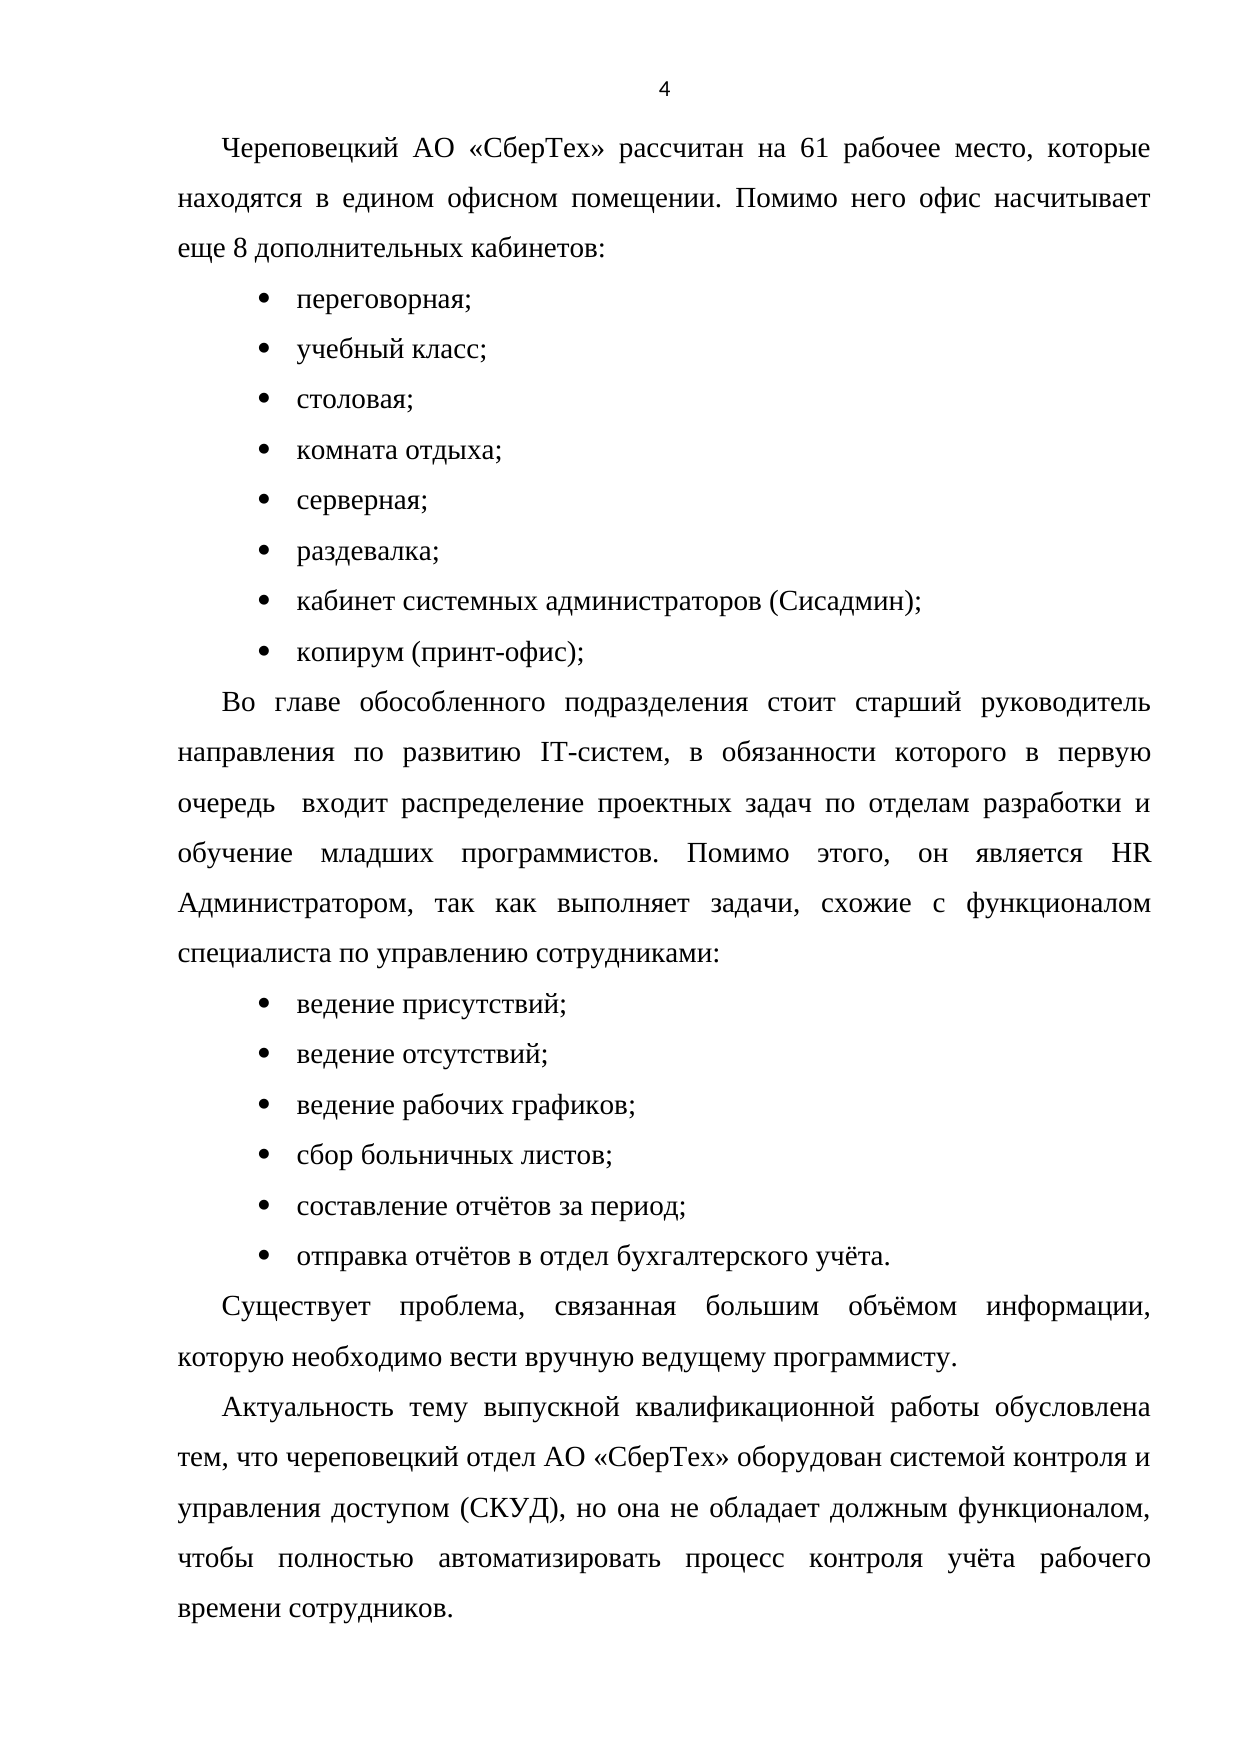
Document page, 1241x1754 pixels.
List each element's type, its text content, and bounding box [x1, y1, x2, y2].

list столовая; [259, 382, 1152, 415]
list сбор больничных листов; [259, 1137, 1152, 1171]
list ведение присутствий; [259, 986, 1152, 1019]
text Актуальность тему выпускной квалификационной работы обусловлена тем, что череповецкий отдел АО «СберТех» оборудован системой контроля и управления доступом (СКУД), но она не обладает должным функционалом, чтобы полностью автоматизировать процесс контроля учёта рабочего времени сотрудников. [177, 1389, 1152, 1624]
list копирум (принт-офис); [259, 634, 1152, 667]
list комната отдыха; [259, 432, 1152, 466]
list ведение отсутствий; [259, 1036, 1152, 1070]
list учебный класс; [259, 331, 1152, 365]
text Во главе обособленного подразделения стоит старший руководитель направления по развитию IT-систем, в обязанности которого в первую очередь входит распределение проектных задач по отделам разработки и обучение младших программистов. Помимо этого, он является HR Администратором, так как выполняет задачи, схожие с функционалом специалиста по управлению сотрудниками: [177, 684, 1152, 969]
list раздевалка; [259, 533, 1152, 566]
list переговорная; [259, 281, 1152, 314]
list кабинет системных администраторов (Сисадмин); [259, 583, 1152, 617]
text Существует проблема, связанная большим объёмом информации, которую необходимо вести вручную ведущему программисту. [177, 1288, 1152, 1372]
text Череповецкий АО «СберТех» рассчитан на 61 рабочее место, которые находятся в едином офисном помещении. Помимо него офис насчитывает еще 8 дополнительных кабинетов: [177, 130, 1152, 264]
list составление отчётов за период; [259, 1188, 1152, 1221]
list серверная; [259, 482, 1152, 516]
list отправка отчётов в отдел бухгалтерского учёта. [259, 1238, 1152, 1272]
list ведение рабочих графиков; [259, 1087, 1152, 1120]
